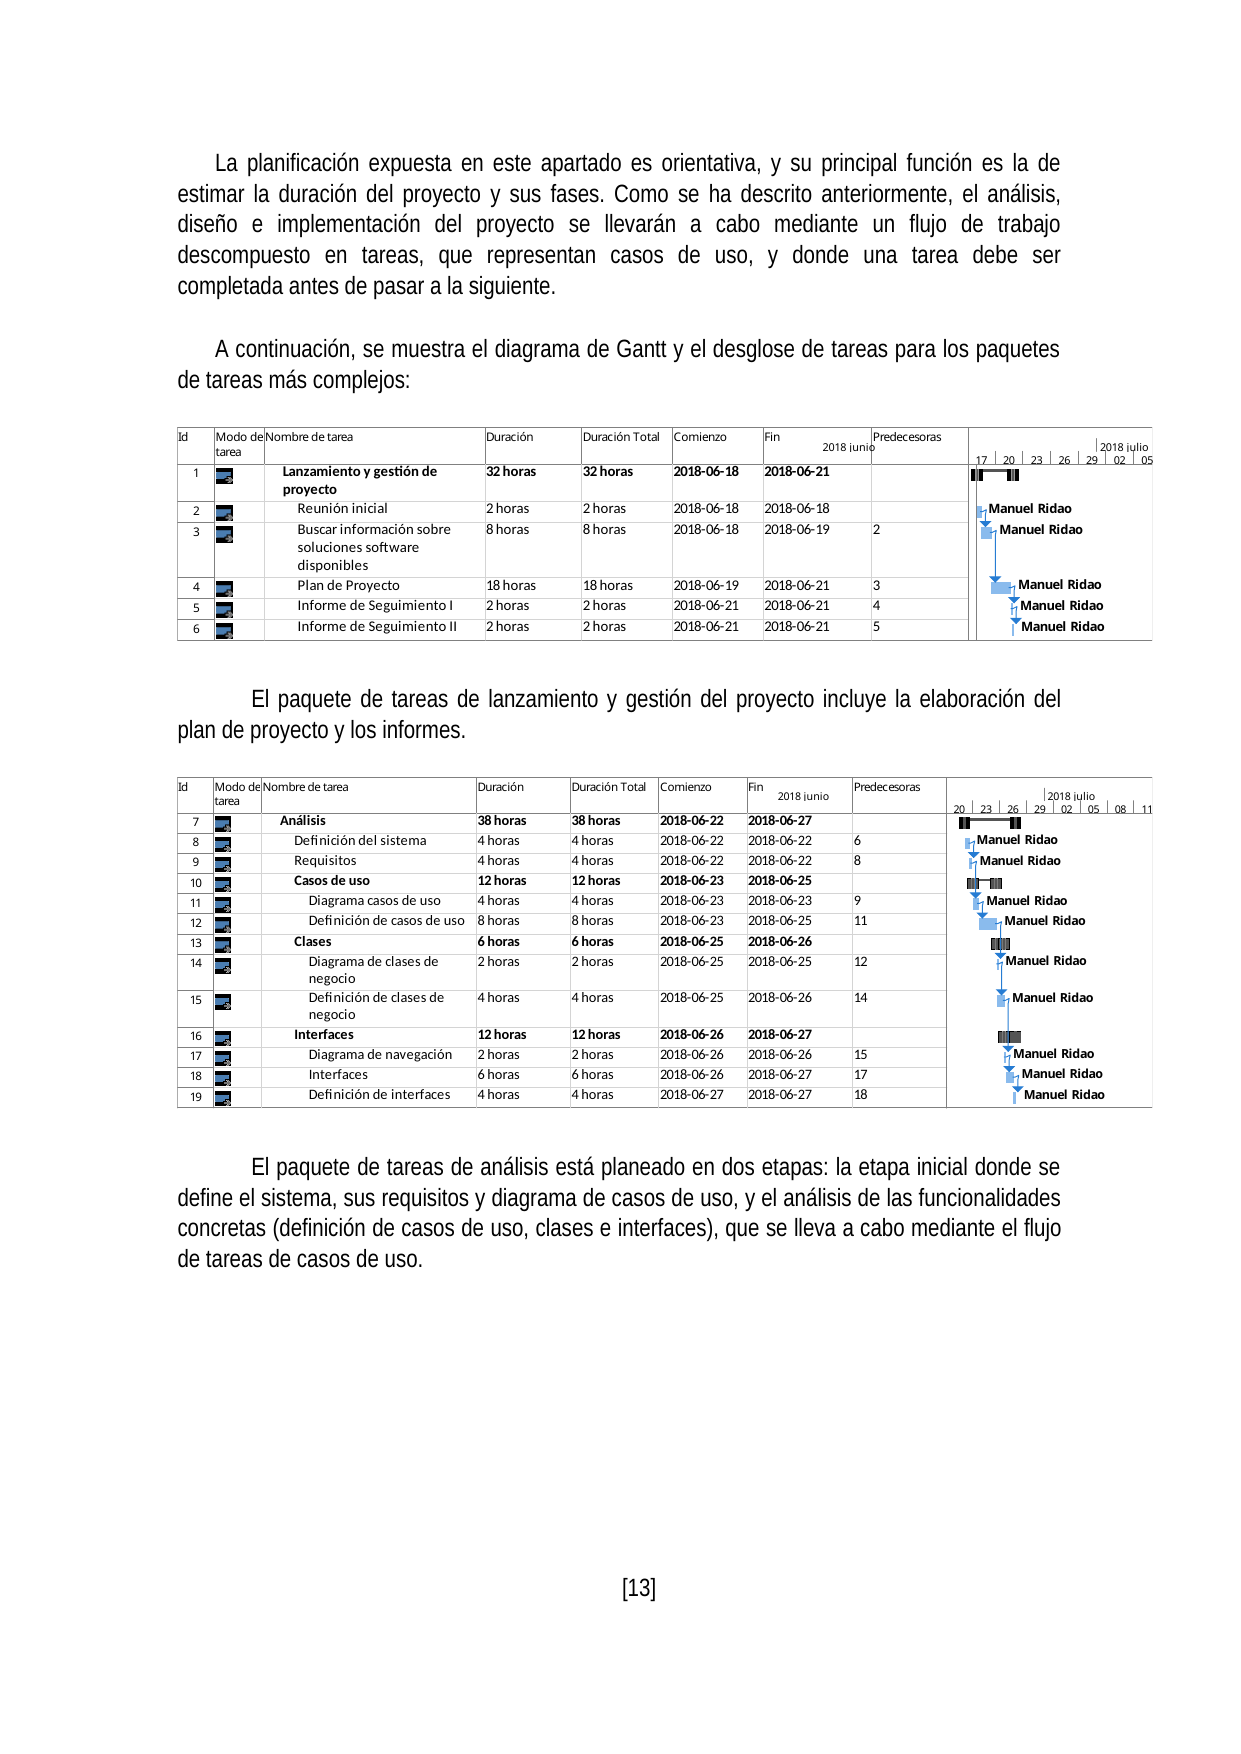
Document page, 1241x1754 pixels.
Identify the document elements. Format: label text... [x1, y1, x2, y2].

text A continuación, se muestra el diagrama de Gantt y el desglose de tareas para los paquetes de tareas más complejos: [177, 334, 1063, 394]
text El paquete de tareas de análisis está planeado en dos etapas: la etapa inicial donde se define el sistema, sus requisitos y diagrama de casos de uso, y el análisis de las funcionalidades concretas (definición de casos de uso, clases e interfaces), que se lleva a cabo mediante el flujo de tareas de casos de uso. [177, 1152, 1063, 1273]
text La planificación expuesta en este apartado es orientativa, y su principal función es la de estimar la duración del proyecto y sus fases. Como se ha descrito anteriormente, el análisis, diseño e implementación del proyecto se llevarán a cabo mediante un flujo de trabajo descompuesto en tareas, que representan casos de uso, y donde una tarea debe ser completada antes de pasar a la siguiente. [177, 148, 1063, 300]
text El paquete de tareas de lanzamiento y gestión del proyecto incluye la elaboración del plan de proyecto y los informes. [177, 684, 1063, 744]
